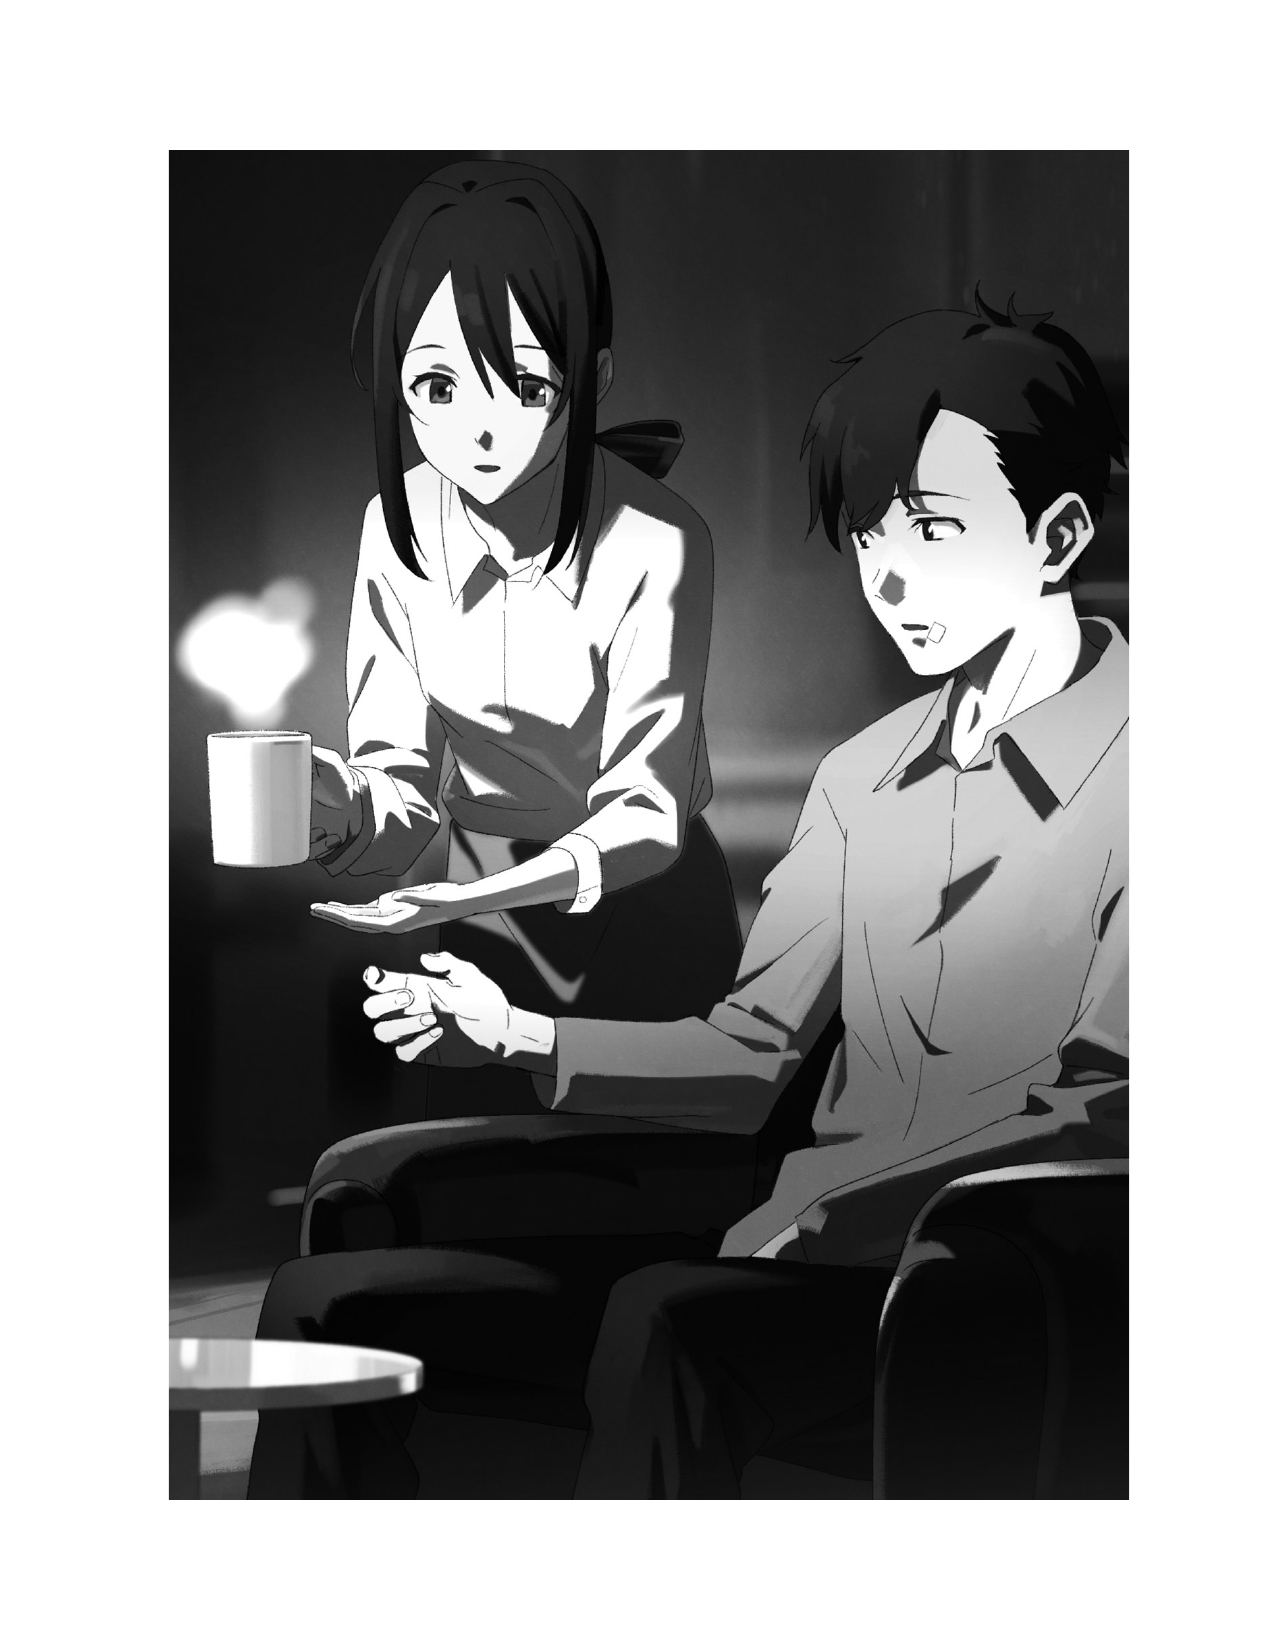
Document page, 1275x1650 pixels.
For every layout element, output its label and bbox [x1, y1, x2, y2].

picture [168, 150, 1130, 1500]
